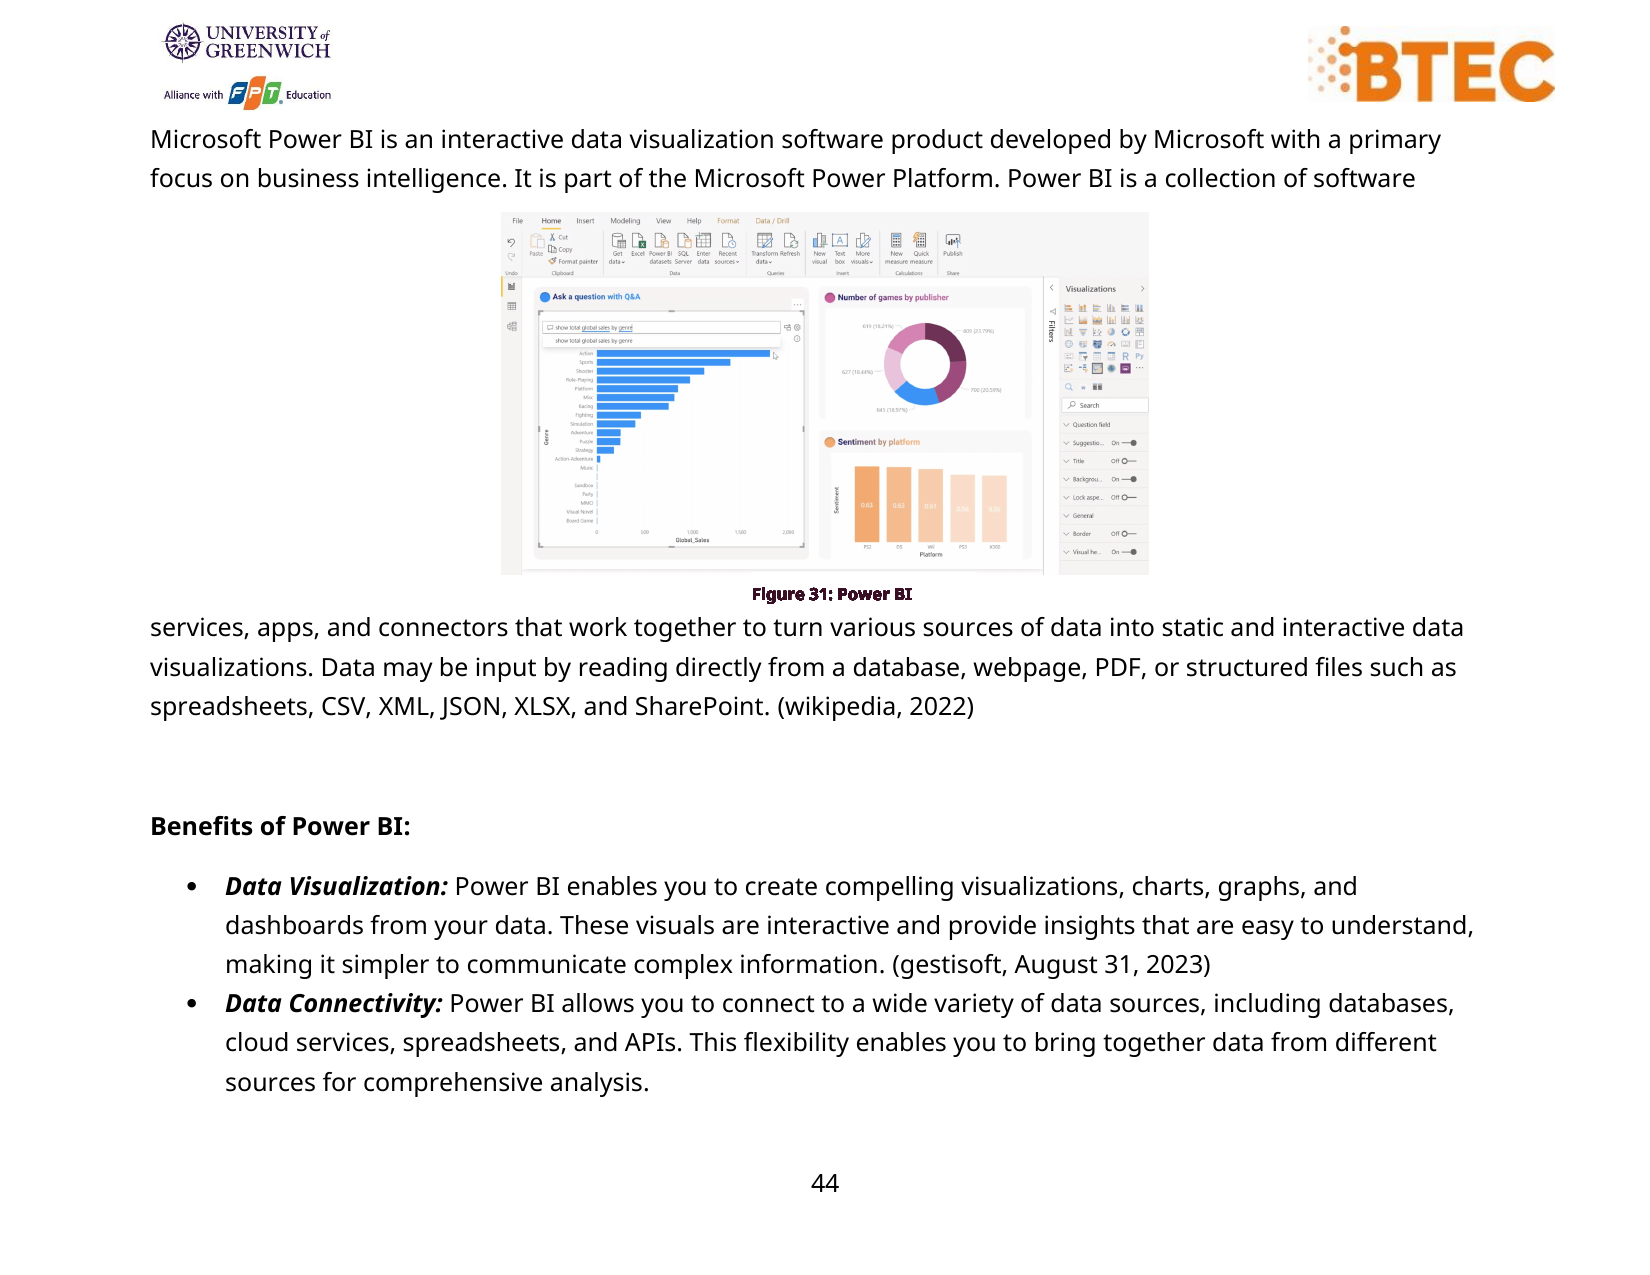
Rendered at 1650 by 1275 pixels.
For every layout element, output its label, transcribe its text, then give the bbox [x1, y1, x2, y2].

list Data Connectivity: Power BI allows you to connect to a wide variety of data sources, including databases, cloud services, spreadsheets, and APIs. This flexibility enables you to bring together data from different sources for comprehensive analysis. [187, 986, 1500, 1098]
picture [501, 212, 1149, 575]
list Data Visualization: Power BI enables you to create compelling visualizations, charts, graphs, and dashboards from your data. These visuals are interactive and provide insights that are easy to understand, making it simpler to communicate complex information. [187, 868, 1500, 981]
picture [1307, 26, 1555, 102]
text Benefits of Power BI: [150, 808, 1500, 842]
picture [150, 9, 343, 121]
